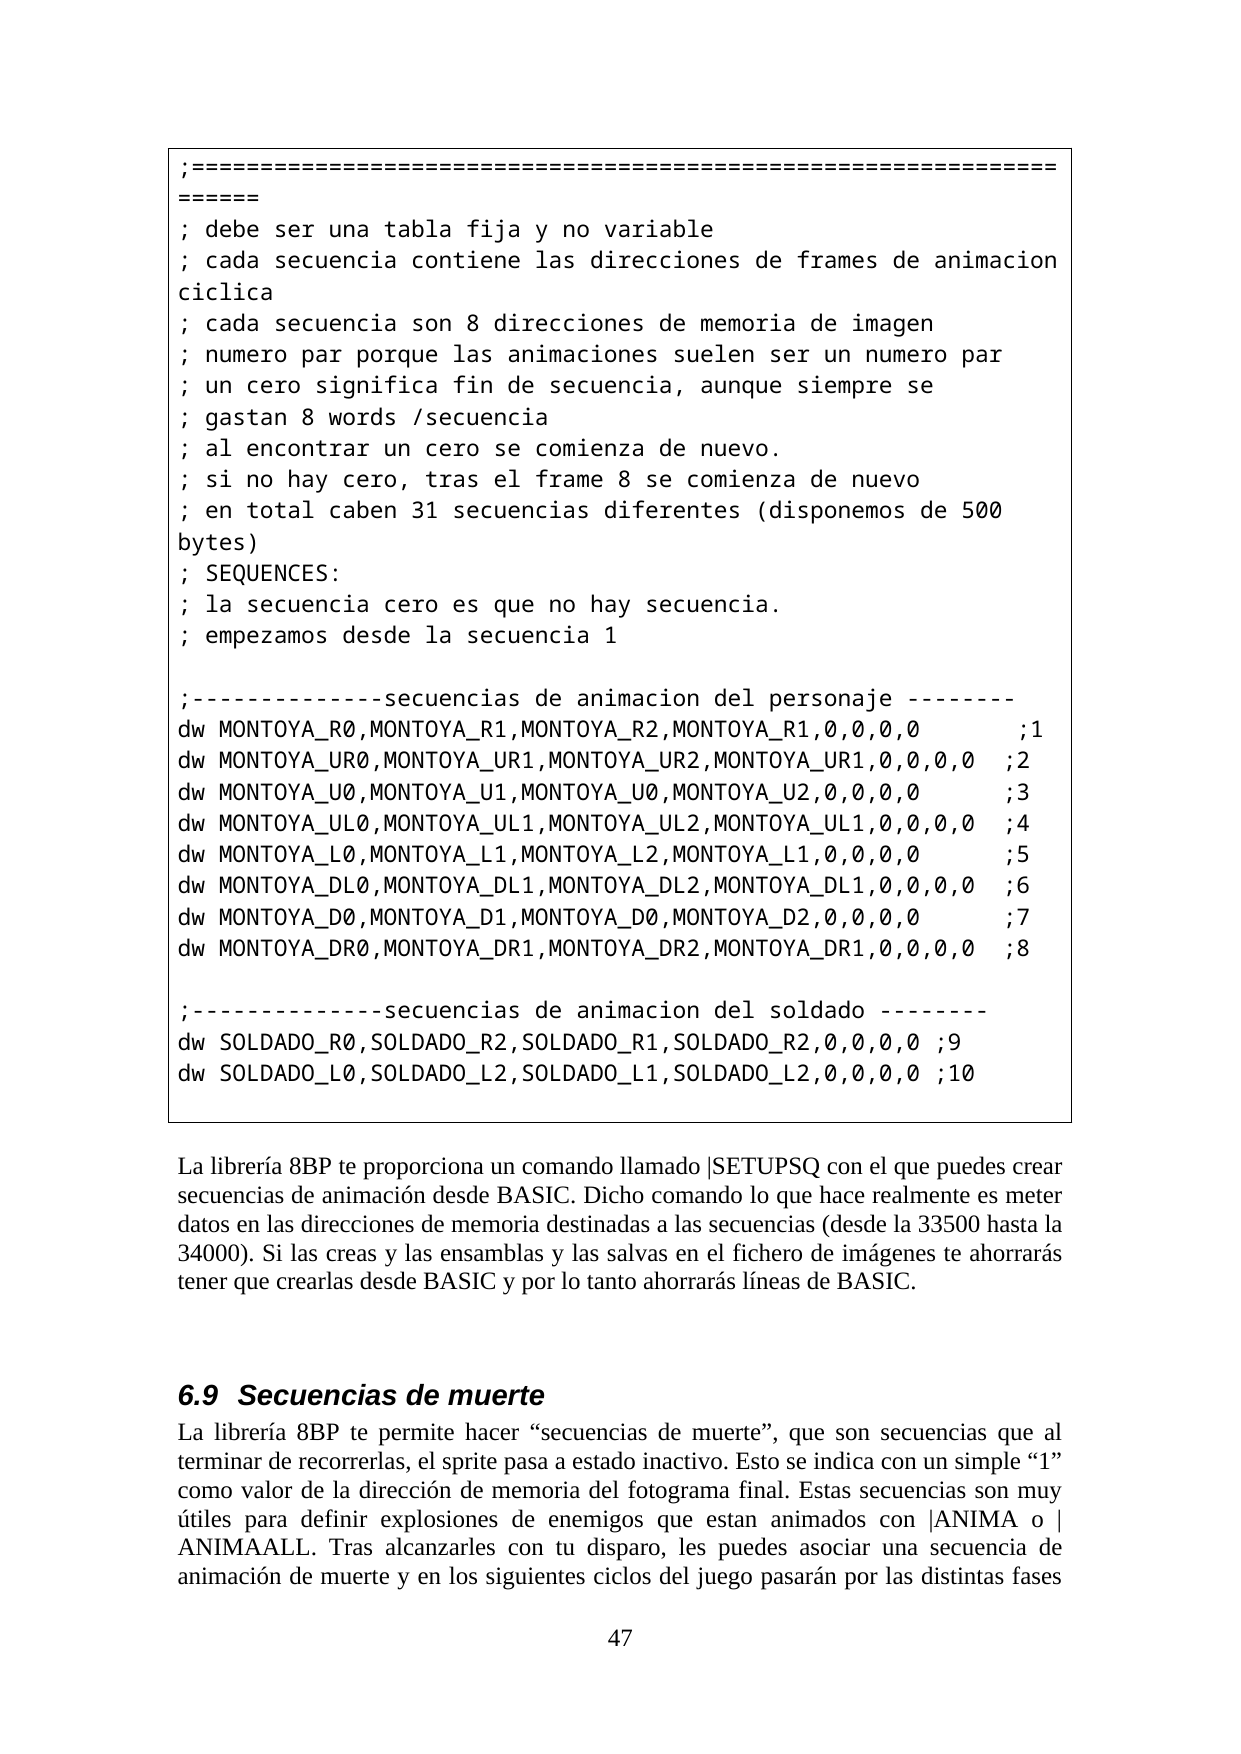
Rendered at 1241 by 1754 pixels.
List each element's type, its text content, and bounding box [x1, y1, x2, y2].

text ; la secuencia cero es que no hay secuencia. [177, 588, 1063, 619]
text ; debe ser una tabla fija y no variable [177, 213, 1063, 244]
text ; si no hay cero, tras el frame 8 se comienza de nuevo [177, 463, 1063, 494]
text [177, 1417, 1063, 1590]
text dw SOLDADO_R0,SOLDADO_R2,SOLDADO_R1,SOLDADO_R2,0,0,0,0 ;9 [177, 1026, 1063, 1057]
text dw MONTOYA_D0,MONTOYA_D1,MONTOYA_D0,MONTOYA_D2,0,0,0,0 ;7 [177, 901, 1063, 932]
text ; numero par porque las animaciones suelen ser un numero par [177, 338, 1063, 369]
text La librería 8BP te proporciona un comando llamado |SETUPSQ con el que puedes crear secuencias de animación desde BASIC. Dicho comando lo que hace realmente es meter datos en las direcciones de memoria destinadas a las secuencias (desde la 33500 hasta la 34000). Si las creas y las ensamblas y las salvas en el fichero de imágenes te ahorrarás tener que crearlas desde BASIC y por lo tanto ahorrarás líneas de BASIC. [177, 1151, 1063, 1295]
text ; un cero significa fin de secuencia, aunque siempre se [177, 369, 1063, 401]
text ; cada secuencia contiene las direcciones de frames de animacion ciclica [177, 244, 1063, 307]
text dw MONTOYA_U0,MONTOYA_U1,MONTOYA_U0,MONTOYA_U2,0,0,0,0 ;3 [177, 776, 1063, 807]
text dw MONTOYA_UR0,MONTOYA_UR1,MONTOYA_UR2,MONTOYA_UR1,0,0,0,0 ;2 [177, 744, 1063, 776]
text ; en total caben 31 secuencias diferentes (disponemos de 500 bytes) [177, 494, 1063, 557]
text ; al encontrar un cero se comienza de nuevo. [177, 432, 1063, 463]
text dw SOLDADO_L0,SOLDADO_L2,SOLDADO_L1,SOLDADO_L2,0,0,0,0 ;10 [177, 1057, 1063, 1088]
subtitle Secuencias de muerte [177, 1378, 1063, 1411]
text dw MONTOYA_UL0,MONTOYA_UL1,MONTOYA_UL2,MONTOYA_UL1,0,0,0,0 ;4 [177, 807, 1063, 838]
text dw MONTOYA_DL0,MONTOYA_DL1,MONTOYA_DL2,MONTOYA_DL1,0,0,0,0 ;6 [177, 869, 1063, 901]
text dw MONTOYA_R0,MONTOYA_R1,MONTOYA_R2,MONTOYA_R1,0,0,0,0 ;1 [177, 713, 1063, 744]
text ; gastan 8 words /secuencia [177, 401, 1063, 432]
text ;--------------secuencias de animacion del soldado -------- [177, 994, 1063, 1026]
text dw MONTOYA_DR0,MONTOYA_DR1,MONTOYA_DR2,MONTOYA_DR1,0,0,0,0 ;8 [177, 932, 1063, 963]
text ; cada secuencia son 8 direcciones de memoria de imagen [177, 307, 1063, 338]
text ;===================================================================== [169, 149, 1071, 213]
text dw MONTOYA_L0,MONTOYA_L1,MONTOYA_L2,MONTOYA_L1,0,0,0,0 ;5 [177, 838, 1063, 869]
text ; SEQUENCES: [177, 557, 1063, 588]
text ; empezamos desde la secuencia 1 [177, 619, 1063, 651]
text ;--------------secuencias de animacion del personaje -------- [177, 682, 1063, 713]
